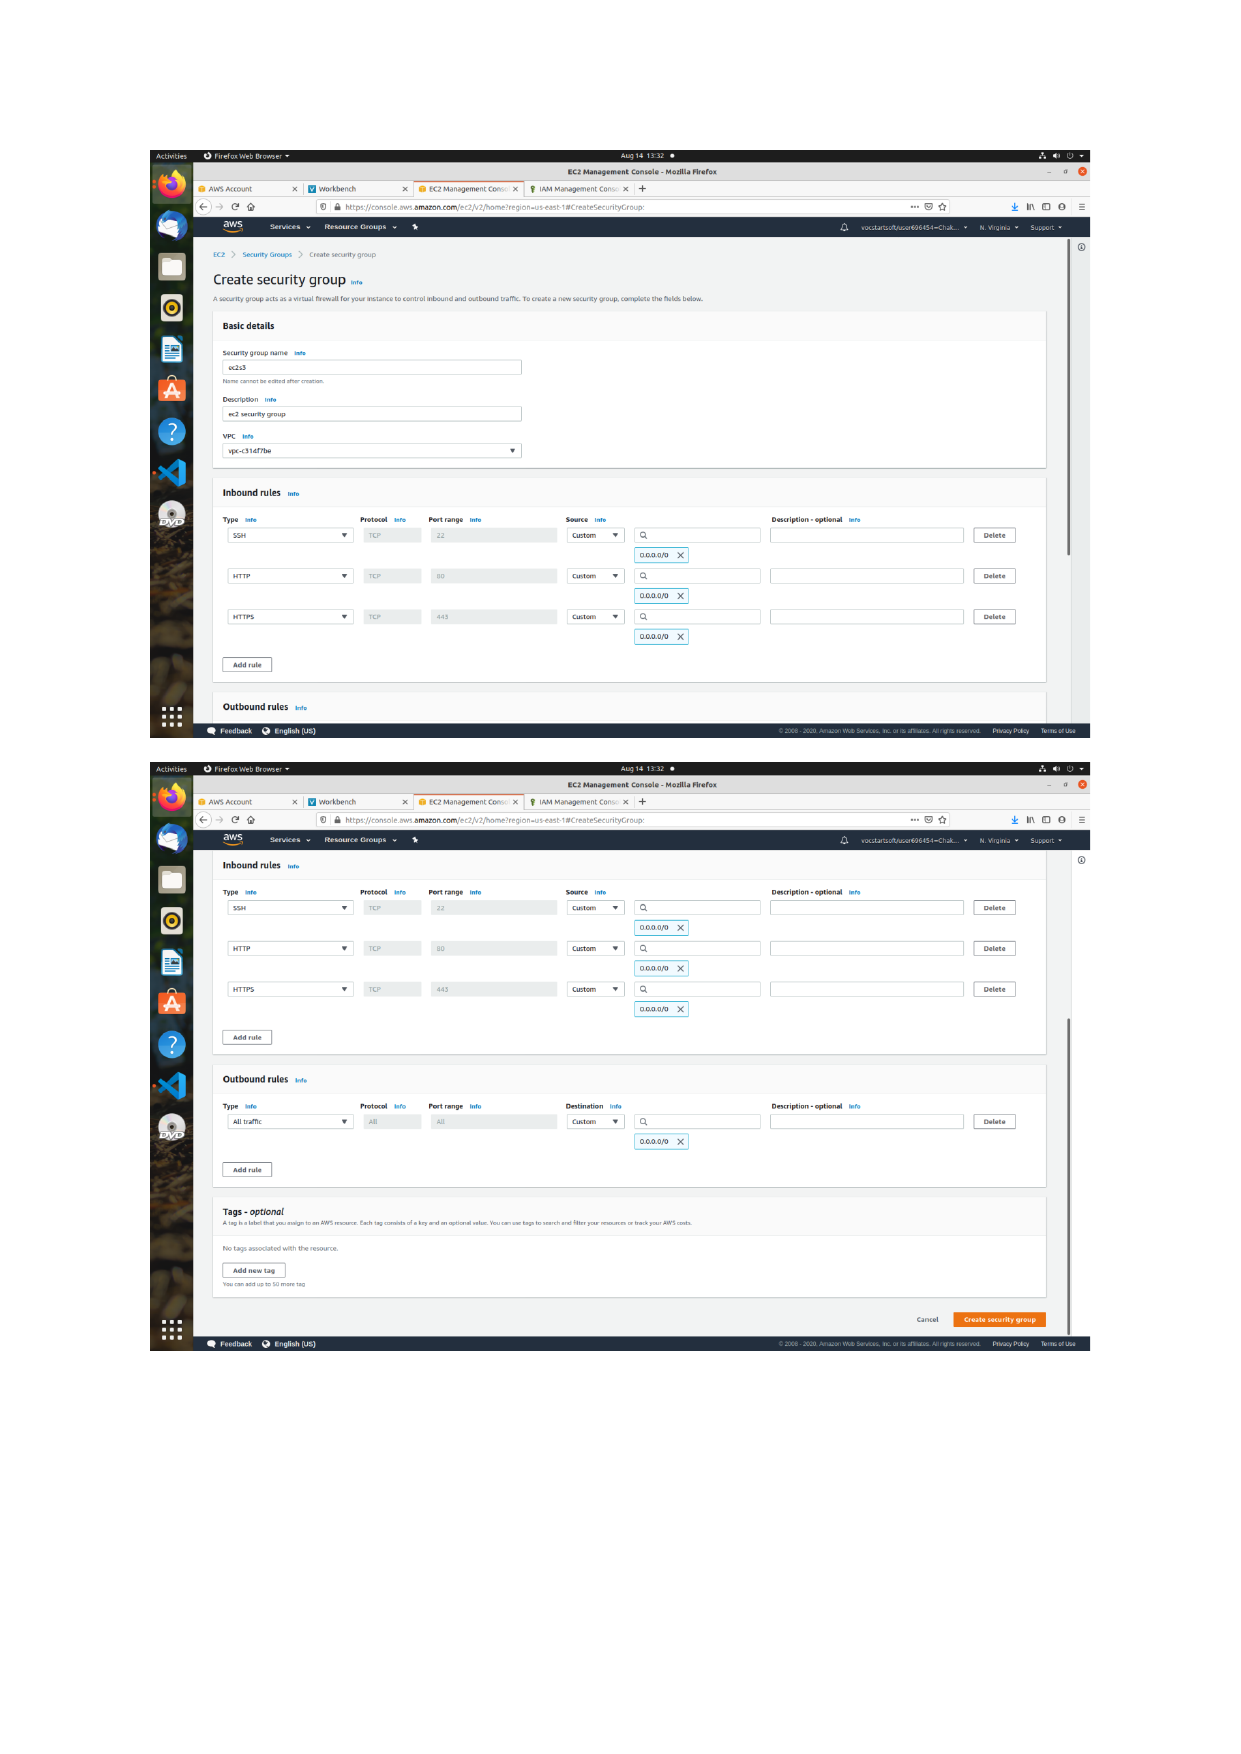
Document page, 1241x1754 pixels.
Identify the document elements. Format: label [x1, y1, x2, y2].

picture [150, 150, 1091, 738]
picture [150, 762, 1091, 1351]
